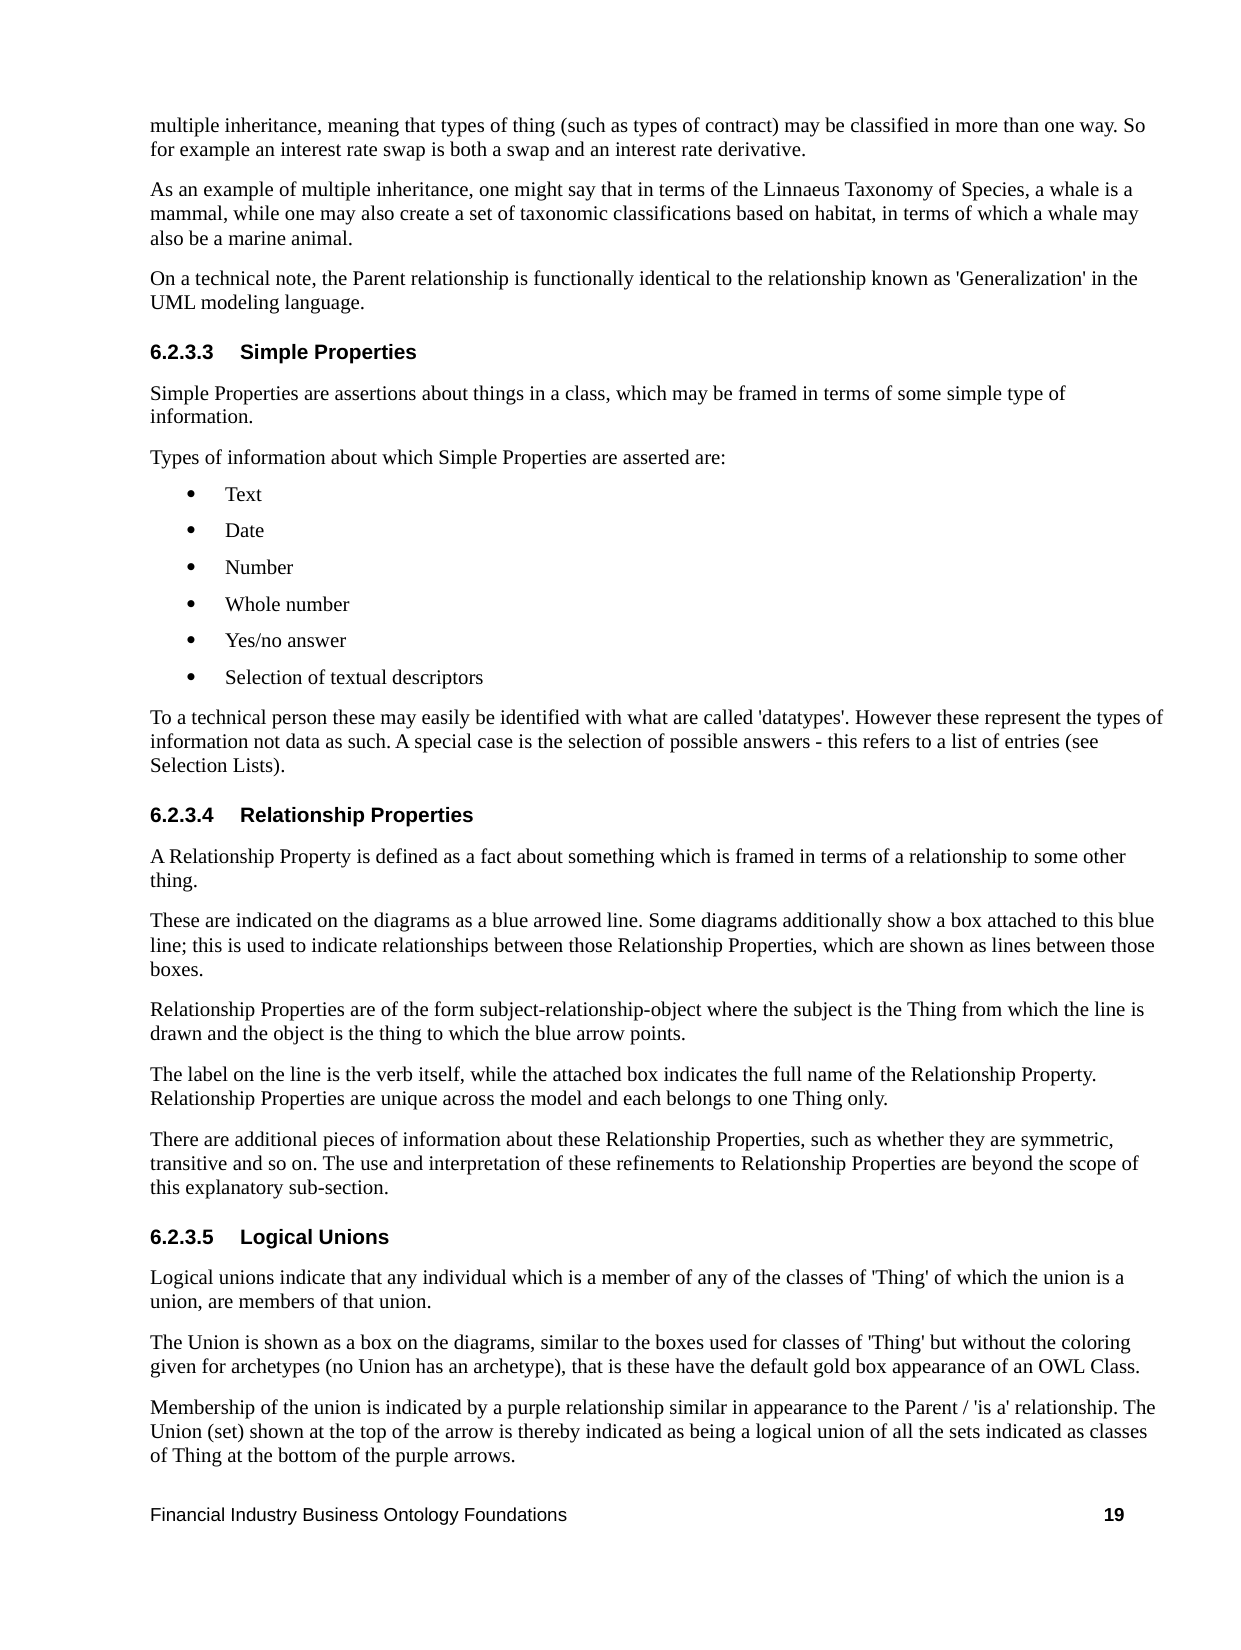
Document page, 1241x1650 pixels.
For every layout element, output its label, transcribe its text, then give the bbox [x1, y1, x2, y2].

text On a technical note, the Parent relationship is functionally identical to the relationship known as 'Generalization' in the UML modeling language. [150, 266, 1165, 314]
list Whole number [187, 591, 1165, 616]
subtitle 6.2.3.4 Relationship Properties [150, 803, 1165, 827]
text There are additional pieces of information about these Relationship Properties, such as whether they are symmetric, transitive and so on. The use and interpretation of these refinements to Relationship Properties are beyond the scope of this explanatory sub-section. [150, 1127, 1165, 1199]
text Types of information about which Simple Properties are asserted are: [150, 445, 1165, 469]
text Membership of the union is indicated by a purple relationship similar in appearance to the Parent / 'is a' relationship. The Union (set) shown at the top of the arrow is thereby indicated as being a logical union of all the sets indicated as classes of Thing at the bottom of the purple arrows. [150, 1395, 1165, 1467]
text The Union is shown as a box on the diagrams, similar to the boxes used for classes of 'Thing' but without the coloring given for archetypes (no Union has an archetype), that is these have the default gold box appearance of an OWL Class. [150, 1330, 1165, 1378]
text A Relationship Property is defined as a fact about something which is framed in terms of a relationship to some other thing. [150, 844, 1165, 892]
list Selection of textual descriptors [187, 664, 1165, 689]
list Date [187, 518, 1165, 542]
text As an example of multiple inheritance, one might say that in terms of the Linnaeus Taxonomy of Species, a whale is a mammal, while one may also create a set of taxonomic classifications based on habitat, in terms of which a whale may also be a marine animal. [150, 177, 1165, 249]
text Simple Properties are assertions about things in a class, which may be framed in terms of some simple type of information. [150, 380, 1165, 428]
text The label on the line is the verb itself, while the attached box indicates the full name of the Relationship Property. Relationship Properties are unique across the model and each belongs to one Thing only. [150, 1062, 1165, 1110]
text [150, 112, 1165, 161]
text Relationship Properties are of the form subject-relationship-object where the subject is the Thing from which the line is drawn and the object is the thing to which the blue arrow points. [150, 997, 1165, 1045]
text Logical unions indicate that any individual which is a member of any of the classes of 'Thing' of which the union is a union, are members of that union. [150, 1265, 1165, 1313]
subtitle 6.2.3.3 Simple Properties [150, 340, 1165, 364]
list Text [187, 482, 1165, 506]
list Yes/no answer [187, 628, 1165, 652]
text These are indicated on the diagrams as a blue arrowed line. Some diagrams additionally show a box attached to this blue line; this is used to indicate relationships between those Relationship Properties, which are shown as lines between those boxes. [150, 908, 1165, 981]
subtitle 6.2.3.5 Logical Unions [150, 1224, 1165, 1248]
text To a technical person these may easily be identified with what are called 'datatypes'. However these represent the types of information not data as such. A special case is the selection of possible answers - this refers to a list of entries (see Selection Lists). [150, 705, 1165, 777]
list Number [187, 555, 1165, 579]
